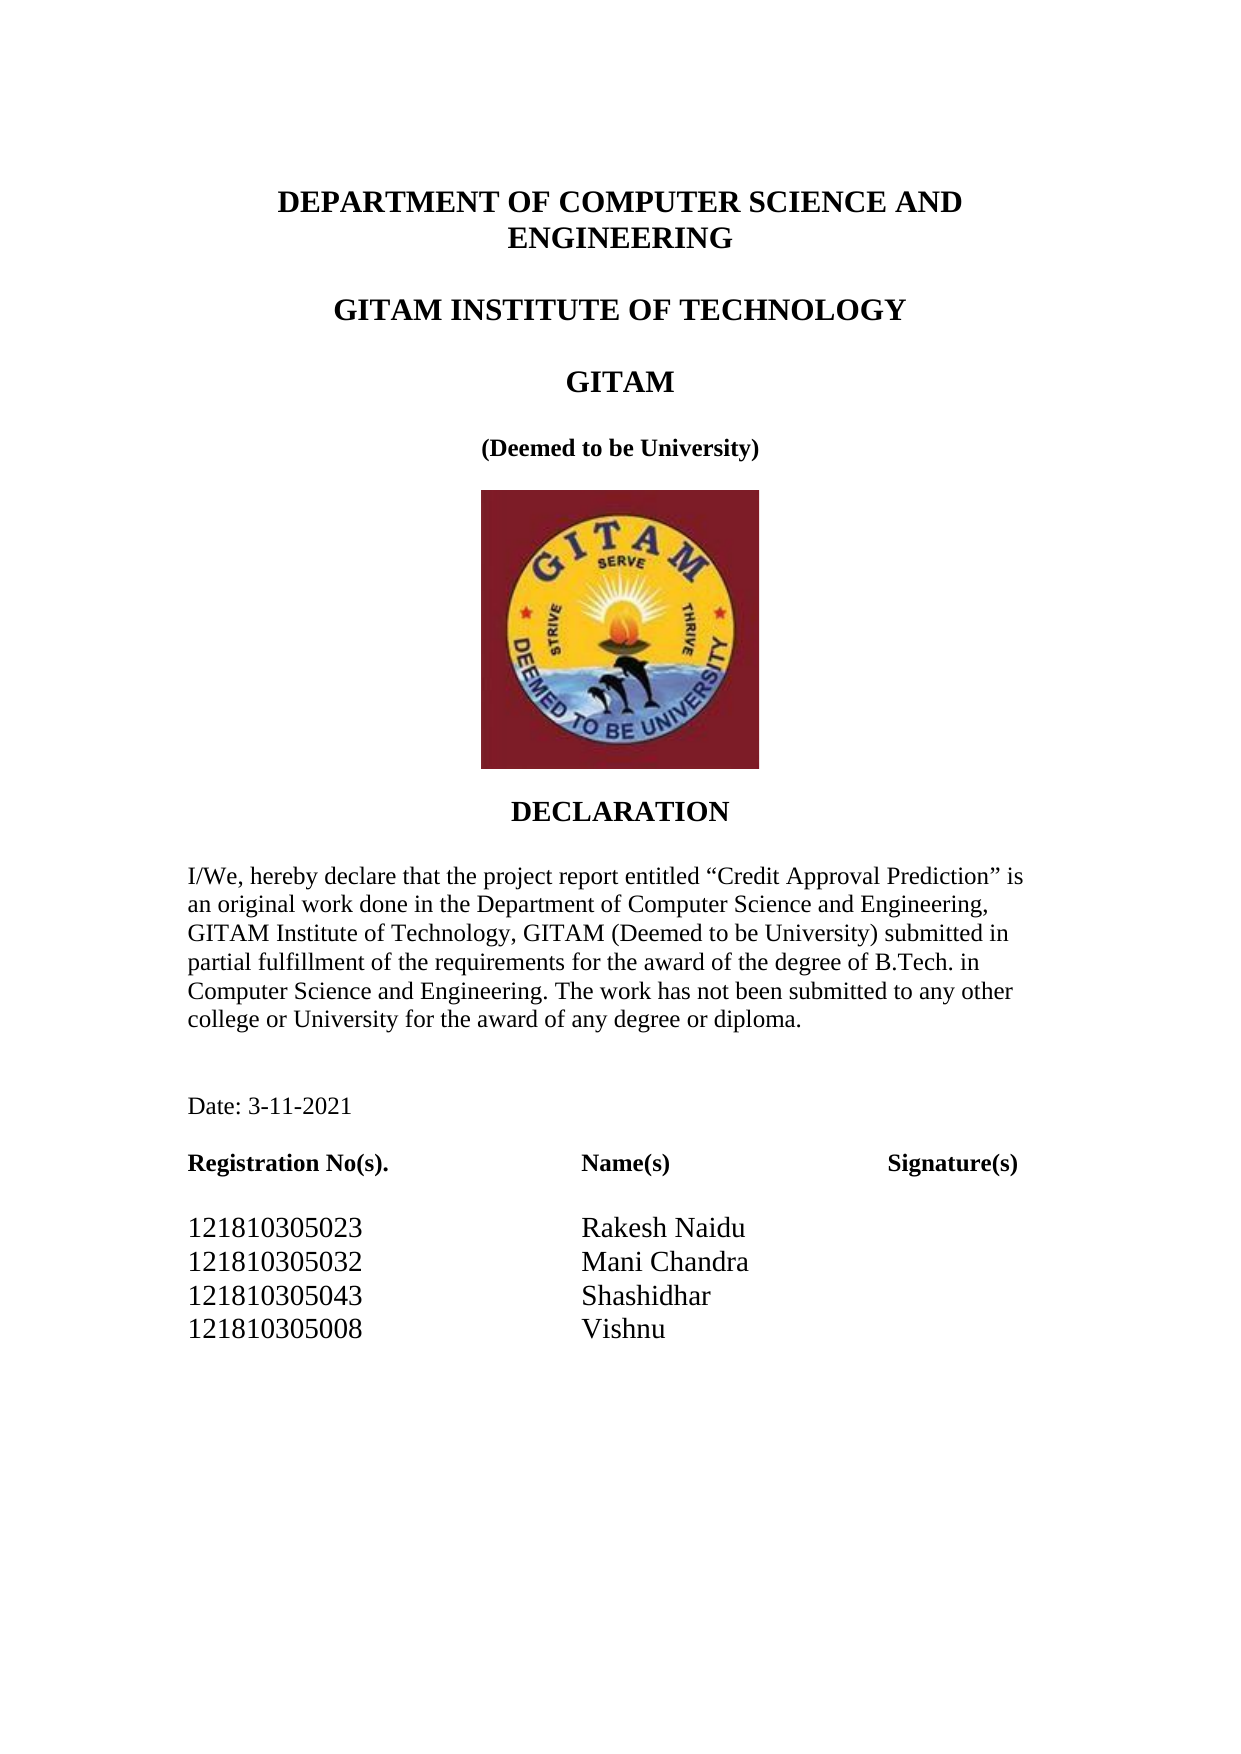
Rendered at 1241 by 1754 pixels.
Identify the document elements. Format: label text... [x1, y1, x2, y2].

text (Deemed to be University) [187, 433, 1053, 461]
text Registration No(s). Name(s) Signature(s) [187, 1148, 1053, 1177]
text DEPARTMENT OF COMPUTER SCIENCE AND ENGINEERING [187, 183, 1053, 255]
text 121810305032 Mani Chandra [187, 1244, 1053, 1278]
picture [481, 490, 760, 769]
text GITAM INSTITUTE OF TECHNOLOGY [187, 291, 1053, 327]
text 121810305043 Shashidhar [187, 1278, 1053, 1311]
text GITAM [187, 363, 1053, 399]
text I/We, hereby declare that the project report entitled “Credit Approval Prediction” is an original work done in the Department of Computer Science and Engineering, GITAM Institute of Technology, GITAM (Deemed to be University) submitted in partial fulfillment of the requirements for the award of the degree of B.Tech. in Computer Science and Engineering. The work has not been submitted to any other college or University for the award of any degree or diploma. [187, 861, 1053, 1033]
text 121810305023 Rakesh Naidu [187, 1211, 1053, 1244]
text Date: 3-11-2021 [187, 1091, 1053, 1119]
text DECLARATION [187, 794, 1053, 827]
text 121810305008 Vishnu [187, 1311, 1053, 1345]
